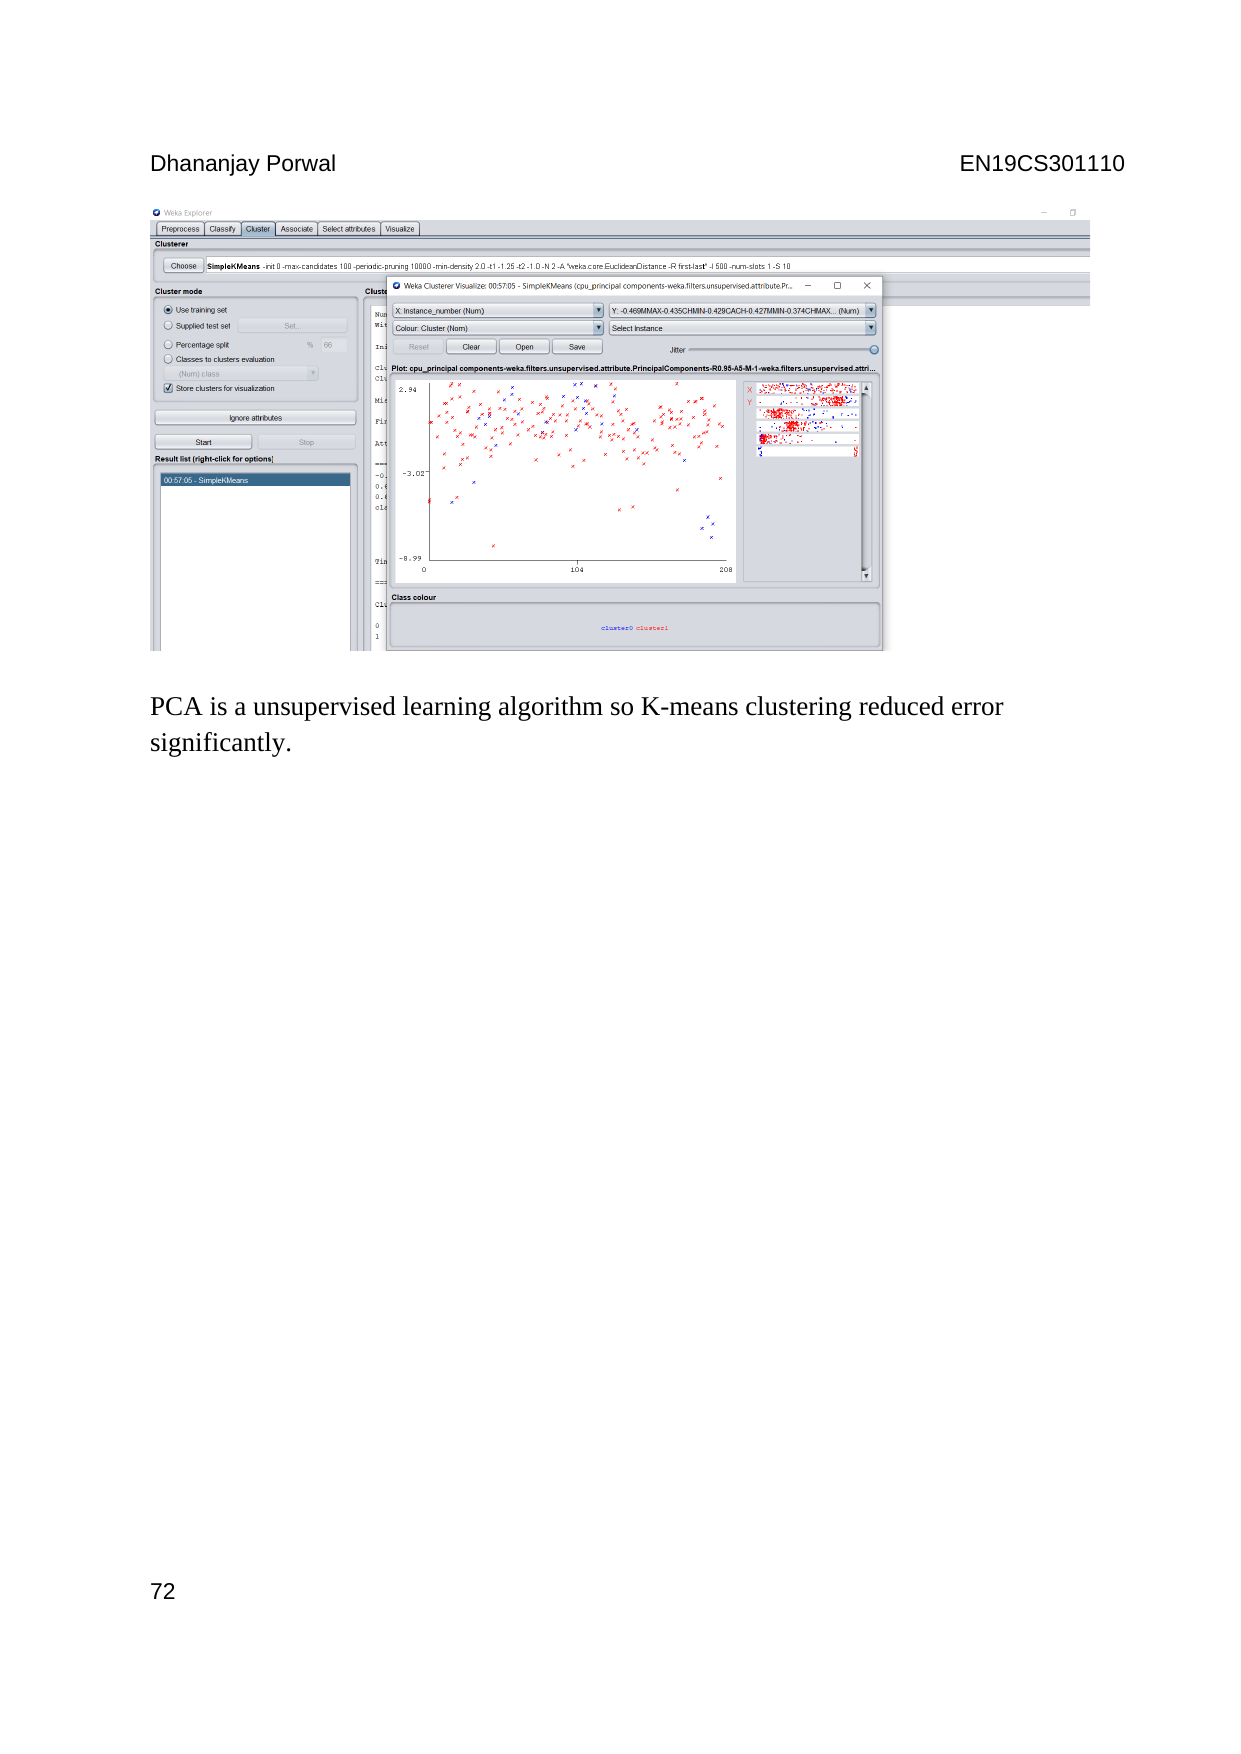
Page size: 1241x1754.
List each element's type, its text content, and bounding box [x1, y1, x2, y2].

picture [150, 205, 1091, 651]
text PCA is a unsupervised learning algorithm so K-means clustering reduced error significantly. [150, 690, 1090, 757]
